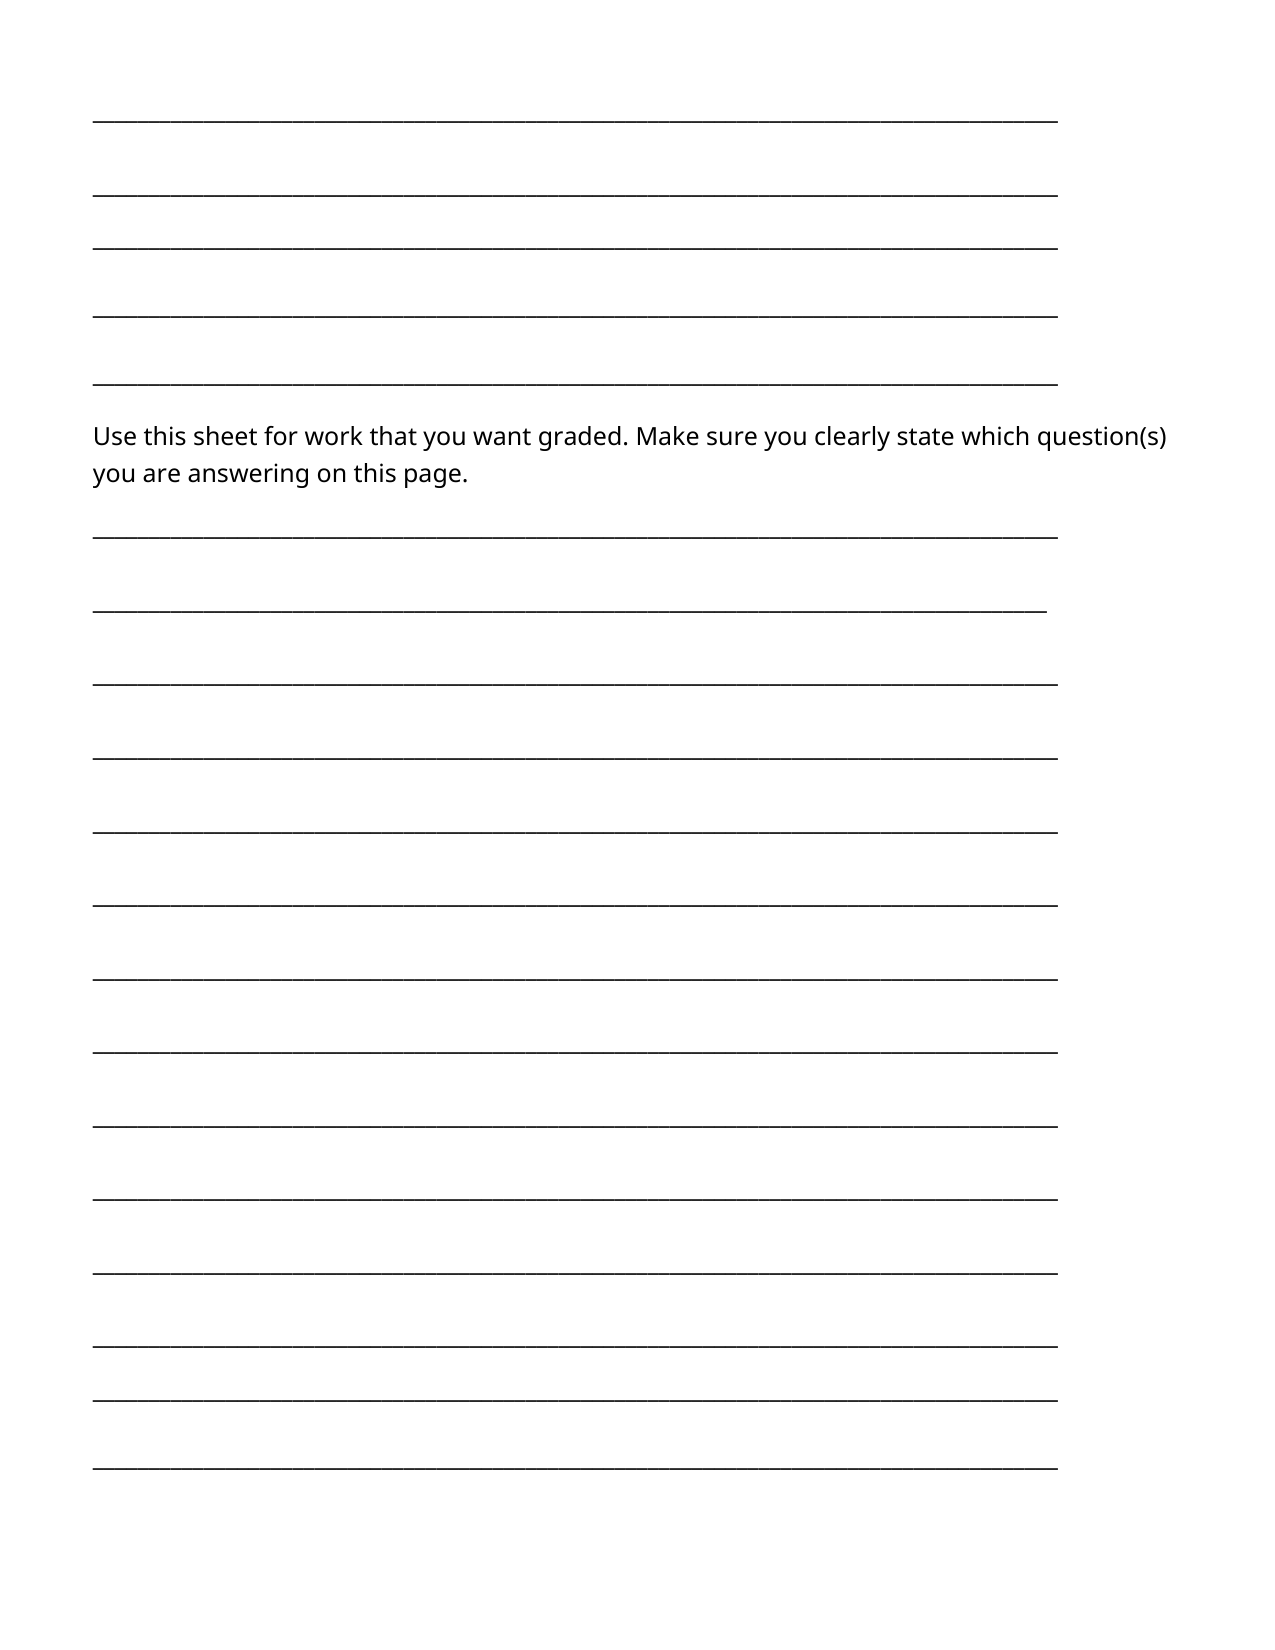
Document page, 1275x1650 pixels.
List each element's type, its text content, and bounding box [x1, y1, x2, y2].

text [93, 93, 1182, 200]
text Use this sheet for work that you want graded. Make sure you clearly state which question(s) you are answering on this page. [93, 419, 1182, 489]
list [93, 1371, 1182, 1508]
